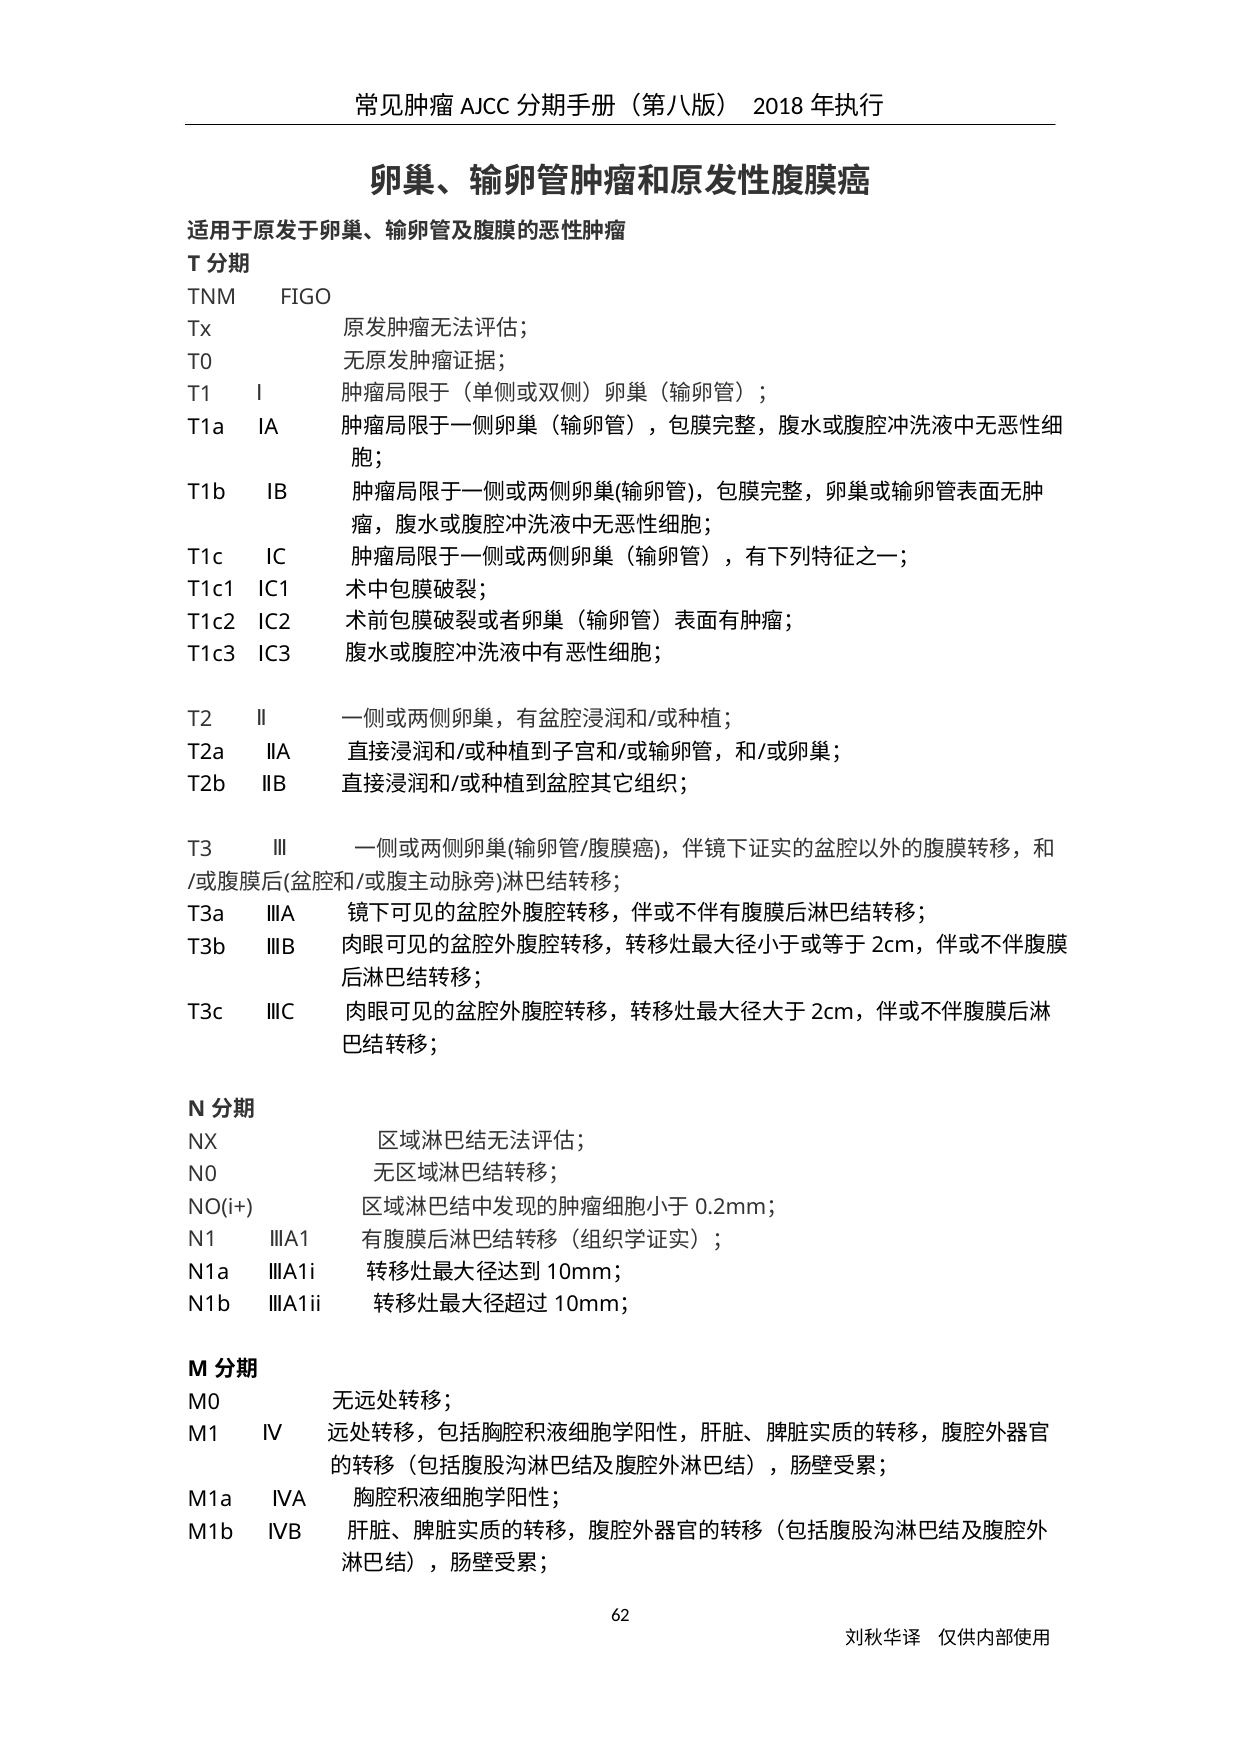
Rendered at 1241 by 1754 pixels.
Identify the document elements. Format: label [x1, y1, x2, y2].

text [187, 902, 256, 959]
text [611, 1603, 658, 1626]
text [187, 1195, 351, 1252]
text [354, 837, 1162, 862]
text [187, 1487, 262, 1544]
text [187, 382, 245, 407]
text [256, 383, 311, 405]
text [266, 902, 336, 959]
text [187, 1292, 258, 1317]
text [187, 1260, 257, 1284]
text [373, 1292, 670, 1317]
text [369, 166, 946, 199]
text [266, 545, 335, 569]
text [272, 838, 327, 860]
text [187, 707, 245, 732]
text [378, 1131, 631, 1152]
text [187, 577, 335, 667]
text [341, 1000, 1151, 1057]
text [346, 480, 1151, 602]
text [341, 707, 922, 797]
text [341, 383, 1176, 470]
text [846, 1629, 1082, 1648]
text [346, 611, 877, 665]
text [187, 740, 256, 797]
picture [182, 121, 1058, 127]
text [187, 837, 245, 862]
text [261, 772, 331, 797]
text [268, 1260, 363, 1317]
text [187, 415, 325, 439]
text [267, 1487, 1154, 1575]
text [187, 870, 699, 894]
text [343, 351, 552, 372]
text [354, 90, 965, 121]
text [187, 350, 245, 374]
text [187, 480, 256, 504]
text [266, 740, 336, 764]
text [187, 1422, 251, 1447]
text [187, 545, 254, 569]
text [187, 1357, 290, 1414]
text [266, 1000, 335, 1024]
picture [182, 148, 1058, 1583]
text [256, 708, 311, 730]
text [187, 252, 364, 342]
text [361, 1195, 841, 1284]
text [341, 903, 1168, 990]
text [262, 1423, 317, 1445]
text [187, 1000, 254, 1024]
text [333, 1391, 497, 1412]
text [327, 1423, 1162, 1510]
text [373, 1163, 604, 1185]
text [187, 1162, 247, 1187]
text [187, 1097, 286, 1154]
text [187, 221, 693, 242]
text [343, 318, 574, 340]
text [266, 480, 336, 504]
